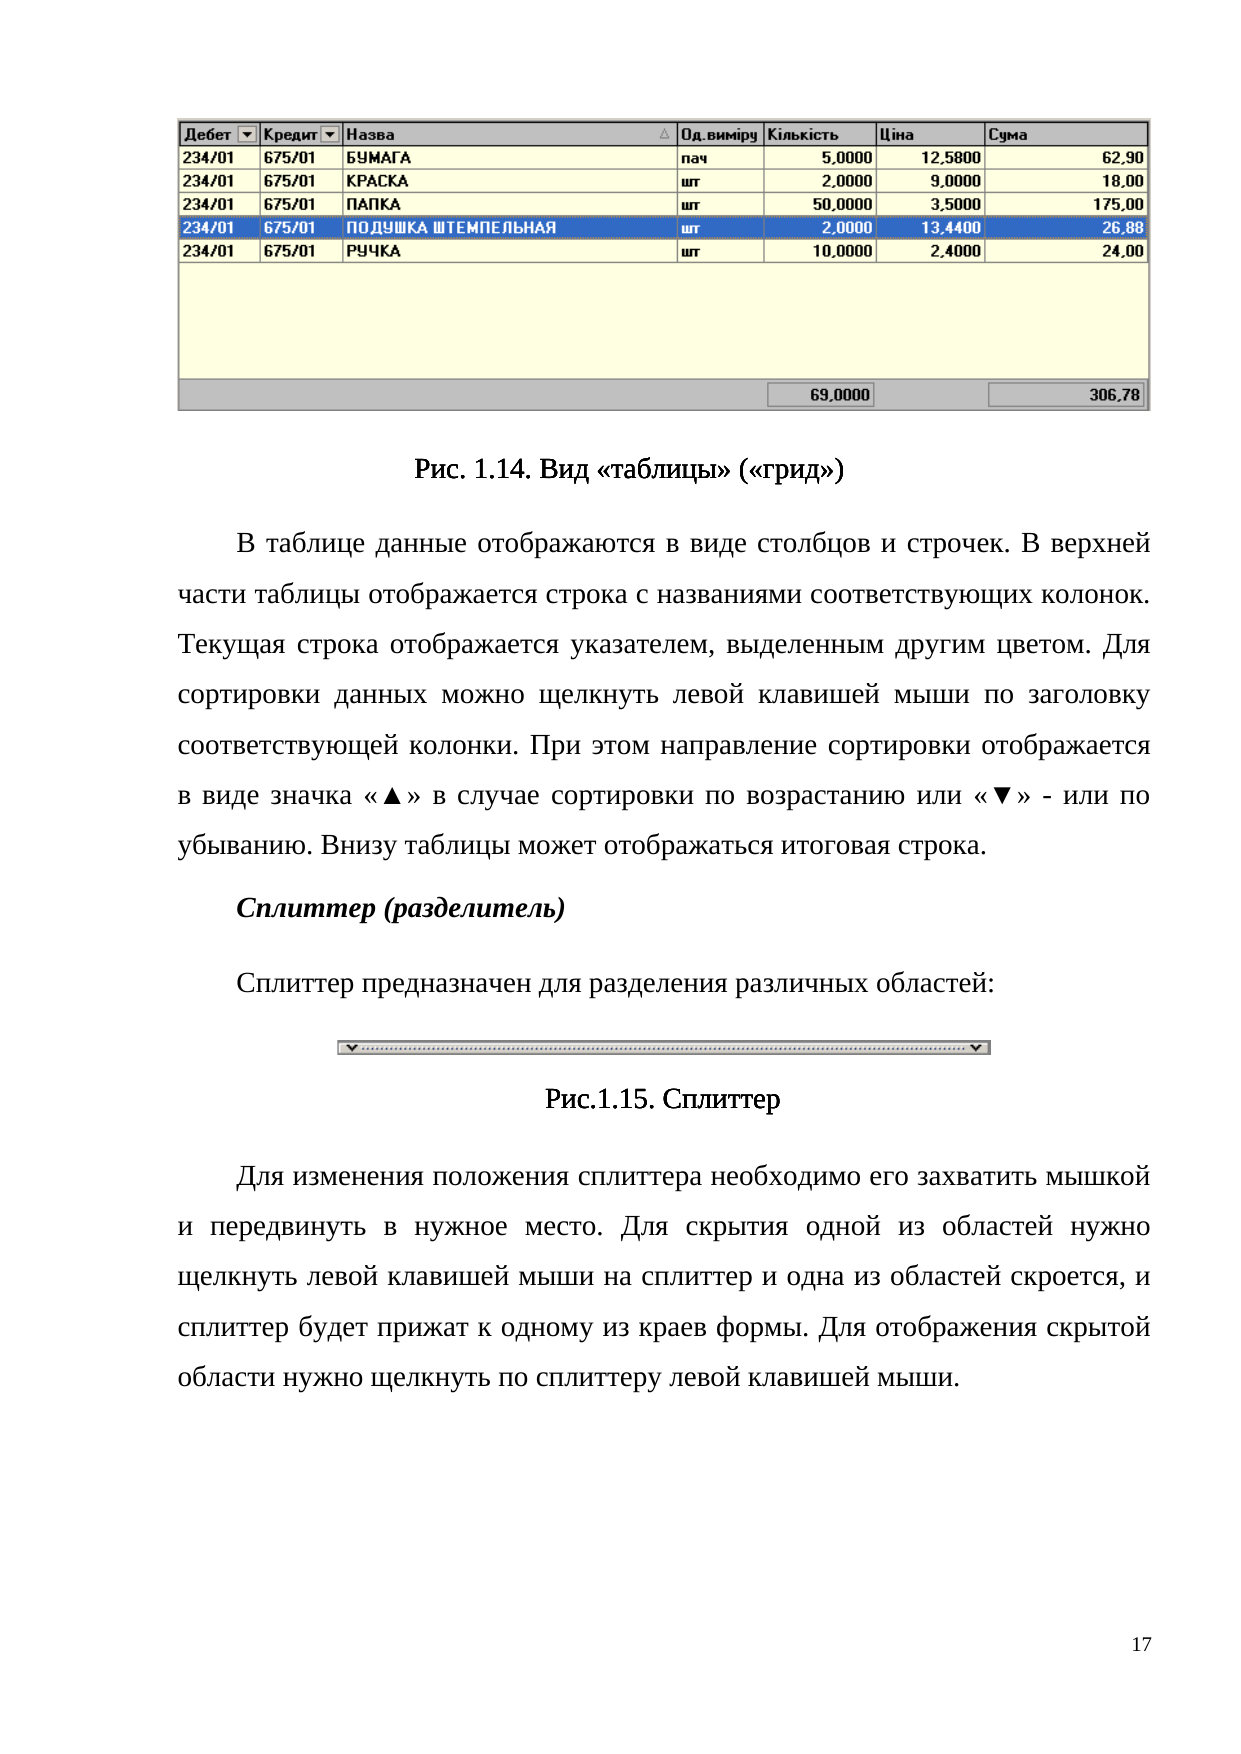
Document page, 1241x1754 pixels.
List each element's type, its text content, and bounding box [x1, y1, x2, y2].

text В таблице данные отображаются в виде столбцов и строчек. В верхней части таблицы отображается строка с названиями соответствующих колонок. Текущая строка отображается указателем, выделенным другим цветом. Для сортировки данных можно щелкнуть левой клавишей мыши по заголовку соответствующей колонки. При этом направление сортировки отображается в виде значка «▲» в случае сортировки по возрастанию или «▼» - или по убыванию. Внизу таблицы может отображаться итоговая строка. [177, 526, 1152, 861]
text Сплиттер предназначен для разделения различных областей: [177, 966, 1152, 999]
subtitle Сплиттер (разделитель) [177, 890, 1152, 924]
picture [336, 1040, 991, 1055]
text Для изменения положения сплиттера необходимо его захватить мышкой и передвинуть в нужное место. Для скрытия одной из областей нужно щелкнуть левой клавишей мыши на сплиттер и одна из областей скроется, и сплиттер будет прижат к одному из краев формы. Для отображения скрытой области нужно щелкнуть по сплиттеру левой клавишей мыши. [177, 1158, 1152, 1393]
picture [177, 118, 1151, 411]
